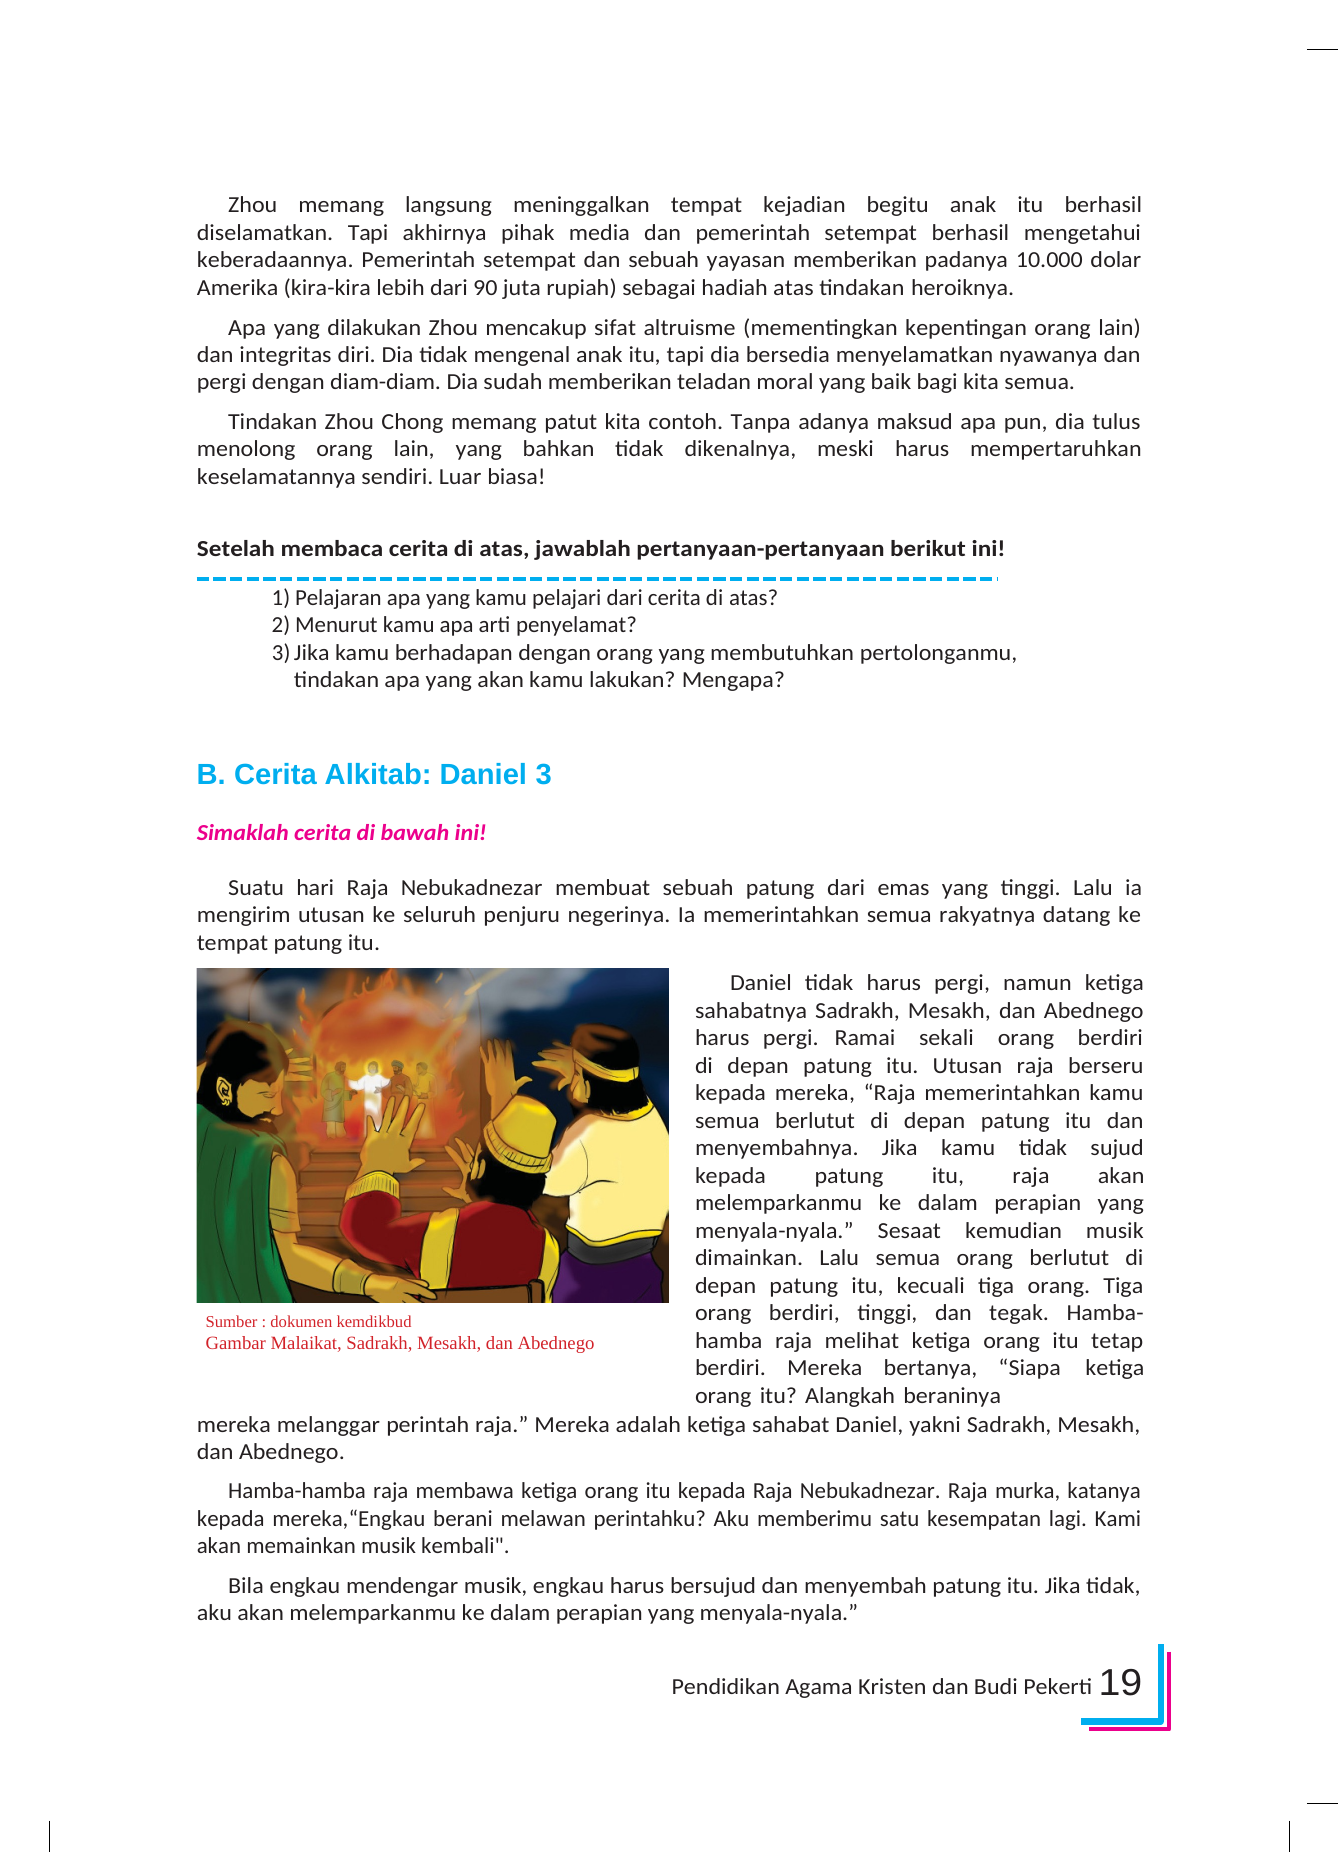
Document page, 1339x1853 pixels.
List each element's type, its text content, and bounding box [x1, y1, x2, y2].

text Sumber : dokumen kemdikbud [205, 1312, 669, 1331]
text mereka melanggar perintah raja.” Mereka adalah ketiga sahabat Daniel, yakni Sadrakh, Mesakh, dan Abednego. [197, 1410, 1142, 1465]
subtitle Cerita Alkitab: Daniel 3 [196, 757, 1286, 791]
text Gambar Malaikat, Sadrakh, Mesakh, dan Abednego [205, 1332, 669, 1354]
text Daniel tidak harus pergi, namun ketiga sahabatnya Sadrakh, Mesakh, dan Abednego harus pergi. Ramai sekali orang berdiri di depan patung itu. Utusan raja berseru kepada mereka, “Raja memerintahkan kamu semua berlutut di depan patung itu dan menyembahnya. Jika kamu tidak sujud kepada patung itu, raja akan melemparkanmu ke dalam perapian yang menyala-nyala.” Sesaat kemudian musik dimainkan. Lalu semua orang berlutut di depan patung itu, kecuali tiga orang. Tiga orang berdiri, tinggi, dan tegak. Hamba-hamba raja melihat ketiga orang itu tetap berdiri. Mereka bertanya, “Siapa ketiga orang itu? Alangkah beraninya [695, 969, 1144, 1409]
list Jika kamu berhadapan dengan orang yang membutuhkan pertolonganmu, tindakan apa yang akan kamu lakukan? Mengapa? [272, 638, 1102, 693]
list Menurut kamu apa arti penyelamat? [271, 611, 1286, 638]
list Pelajaran apa yang kamu pelajari dari cerita di atas? [271, 583, 1286, 611]
picture [196, 968, 669, 1303]
text Pendidikan Agama Kristen dan Budi Pekerti 19 [671, 1659, 1286, 1703]
text Hamba-hamba raja membawa ketiga orang itu kepada Raja Nebukadnezar. Raja murka, katanya kepada mereka,“Engkau berani melawan perintahku? Aku memberimu satu kesempatan lagi. Kami akan memainkan musik kembali". [197, 1477, 1142, 1559]
text Suatu hari Raja Nebukadnezar membuat sebuah patung dari emas yang tinggi. Lalu ia mengirim utusan ke seluruh penjuru negerinya. Ia memerintahkan semua rakyatnya datang ke tempat patung itu. [197, 873, 1142, 956]
subtitle Setelah membaca cerita di atas, jawablah pertanyaan-pertanyaan berikut ini! [197, 534, 1286, 562]
text Zhou memang langsung meninggalkan tempat kejadian begitu anak itu berhasil diselamatkan. Tapi akhirnya pihak media dan pemerintah setempat berhasil mengetahui keberadaannya. Pemerintah setempat dan sebuah yayasan memberikan padanya 10.000 dolar Amerika (kira-kira lebih dari 90 juta rupiah) sebagai hadiah atas tindakan heroiknya. [197, 191, 1142, 301]
subtitle Simaklah cerita di bawah ini! [197, 818, 1286, 846]
text Tindakan Zhou Chong memang patut kita contoh. Tanpa adanya maksud apa pun, dia tulus menolong orang lain, yang bahkan tidak dikenalnya, meski harus mempertaruhkan keselamatannya sendiri. Luar biasa! [197, 407, 1142, 490]
text Bila engkau mendengar musik, engkau harus bersujud dan menyembah patung itu. Jika tidak, aku akan melemparkanmu ke dalam perapian yang menyala-nyala.” [197, 1571, 1142, 1626]
text Apa yang dilakukan Zhou mencakup sifat altruisme (mementingkan kepentingan orang lain) dan integritas diri. Dia tidak mengenal anak itu, tapi dia bersedia menyelamatkan nyawanya dan pergi dengan diam-diam. Dia sudah memberikan teladan moral yang baik bagi kita semua. [197, 313, 1142, 395]
